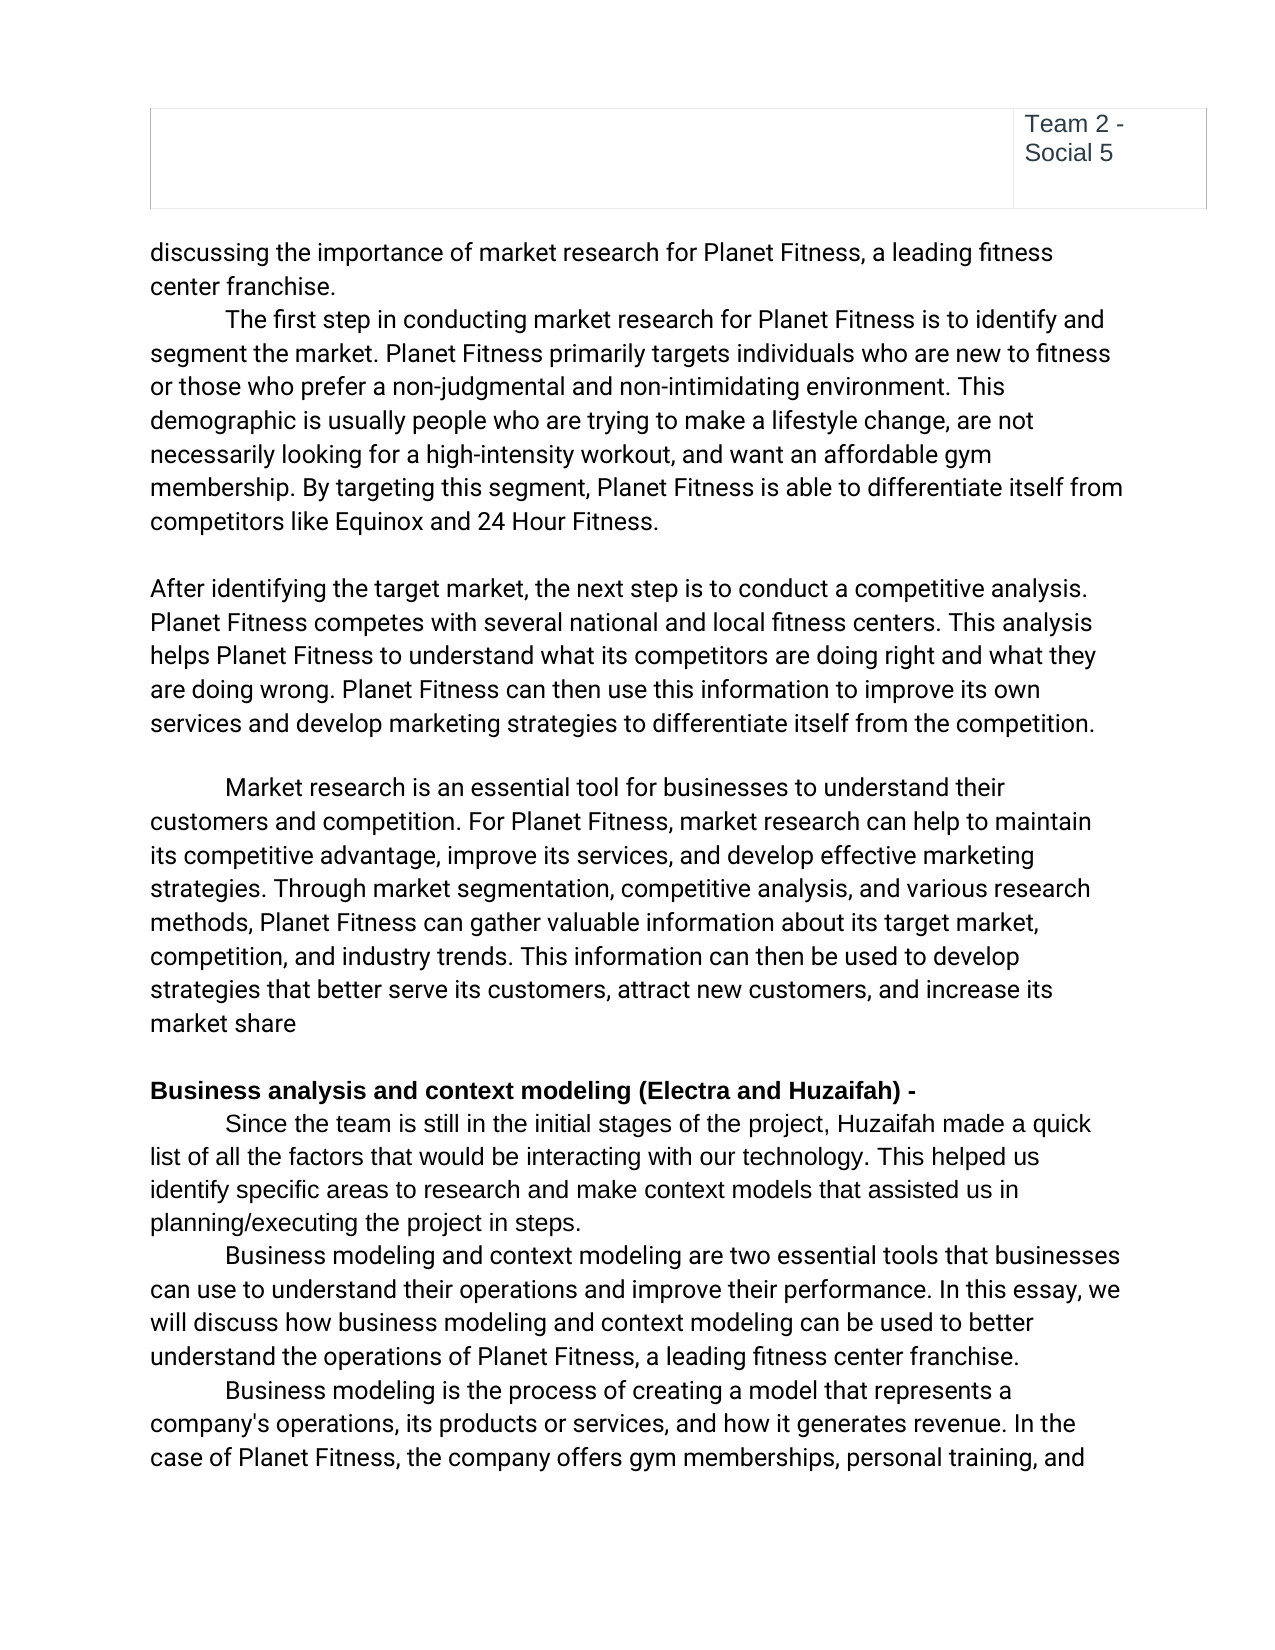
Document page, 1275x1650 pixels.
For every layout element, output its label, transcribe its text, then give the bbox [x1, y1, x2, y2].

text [150, 238, 1125, 301]
text After identifying the target market, the next step is to conduct a competitive analysis. Planet Fitness competes with several national and local fitness centers. This analysis helps Planet Fitness to understand what its competitors are doing right and what they are doing wrong. Planet Fitness can then use this information to improve its own services and develop marketing strategies to differentiate itself from the competition. [150, 574, 1125, 738]
text Market research is an essential tool for businesses to understand their customers and competition. For Planet Fitness, market research can help to maintain its competitive advantage, improve its services, and develop effective marketing strategies. Through market segmentation, competitive analysis, and various research methods, Planet Fitness can gather valuable information about its target market, competition, and industry trends. This information can then be used to develop strategies that better serve its customers, attract new customers, and increase its market share [150, 774, 1125, 1038]
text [150, 1376, 1125, 1472]
text Business modeling and context modeling are two essential tools that businesses can use to understand their operations and improve their performance. In this essay, we will discuss how business modeling and context modeling can be used to better understand the operations of Planet Fitness, a leading fitness center franchise. [150, 1241, 1125, 1371]
text Business analysis and context modeling (Electra and Huzaifah) - [150, 1076, 1125, 1105]
text Since the team is still in the initial stages of the project, Huzaifah made a quick list of all the factors that would be interacting with our technology. This helped us identify specific areas to research and make context models that assisted us in planning/executing the project in steps. [150, 1109, 1125, 1237]
text The first step in conducting market research for Planet Fitness is to identify and segment the market. Planet Fitness primarily targets individuals who are new to fitness or those who prefer a non-judgmental and non-intimidating environment. This demographic is usually people who are trying to make a lifestyle change, are not necessarily looking for a high-intensity workout, and want an affordable gym membership. By targeting this segment, Planet Fitness is able to differentiate itself from competitors like Equinox and 24 Hour Fitness. [150, 305, 1125, 536]
